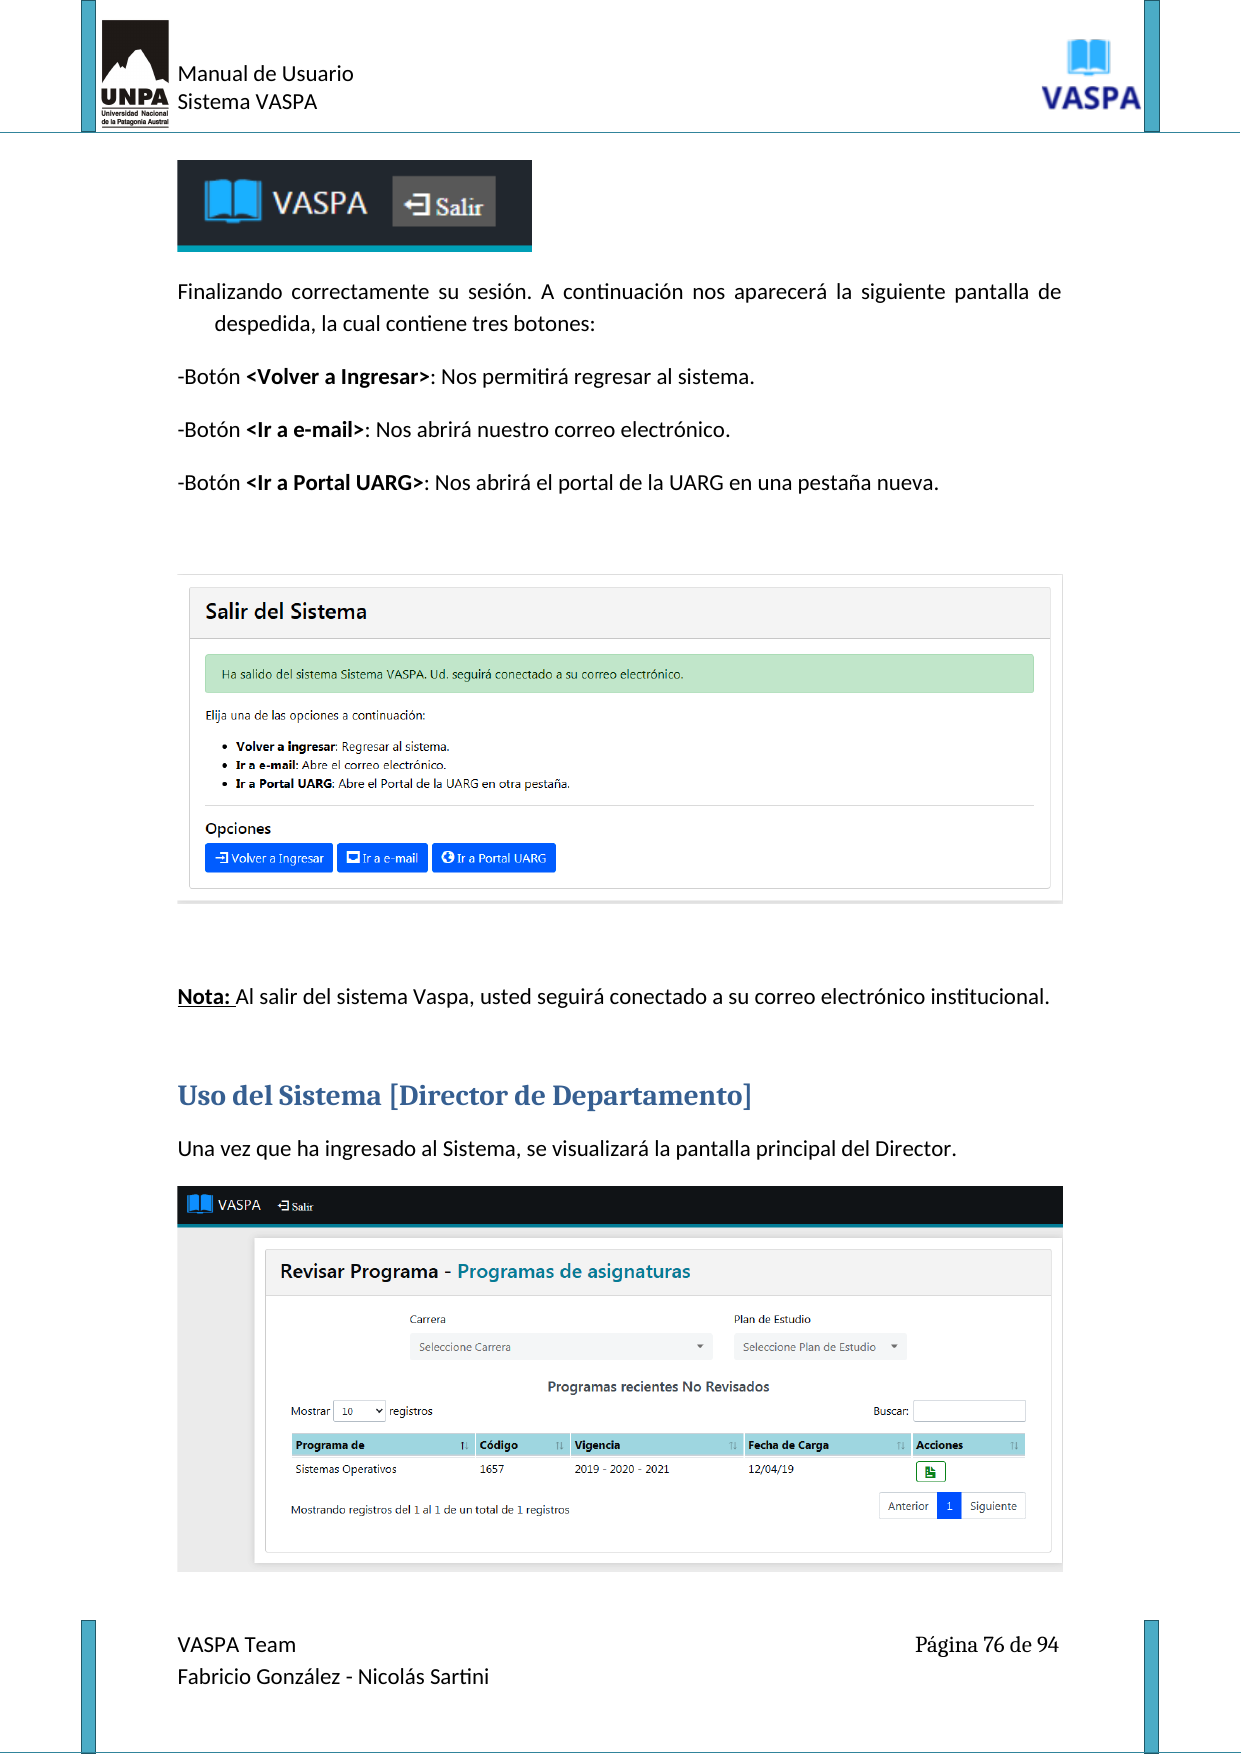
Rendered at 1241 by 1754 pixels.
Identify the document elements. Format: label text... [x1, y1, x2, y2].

picture [177, 160, 532, 252]
picture [1036, 19, 1146, 129]
text Una vez que ha ingresado al Sistema, se visualizará la pantalla principal del Director. [177, 1134, 1063, 1162]
picture [177, 574, 1063, 904]
text Nota: Al salir del sistema Vaspa, usted seguirá conectado a su correo electrónico institucional. [177, 982, 1063, 1010]
text -Botón <Volver a Ingresar>: Nos permitirá regresar al sistema. [177, 362, 1063, 390]
picture [177, 1186, 1063, 1572]
text -Botón <Ir a e-mail>: Nos abrirá nuestro correo electrónico. [177, 415, 1063, 443]
text Uso del Sistema [Director de Departamento] [177, 1079, 1063, 1113]
text Finalizando correctamente su sesión. A continuación nos aparecerá la siguiente pantalla de despedida, la cual contiene tres botones: [177, 277, 1063, 337]
text -Botón <Ir a Portal UARG>: Nos abrirá el portal de la UARG en una pestaña nueva. [177, 468, 1063, 496]
picture [100, 18, 170, 129]
